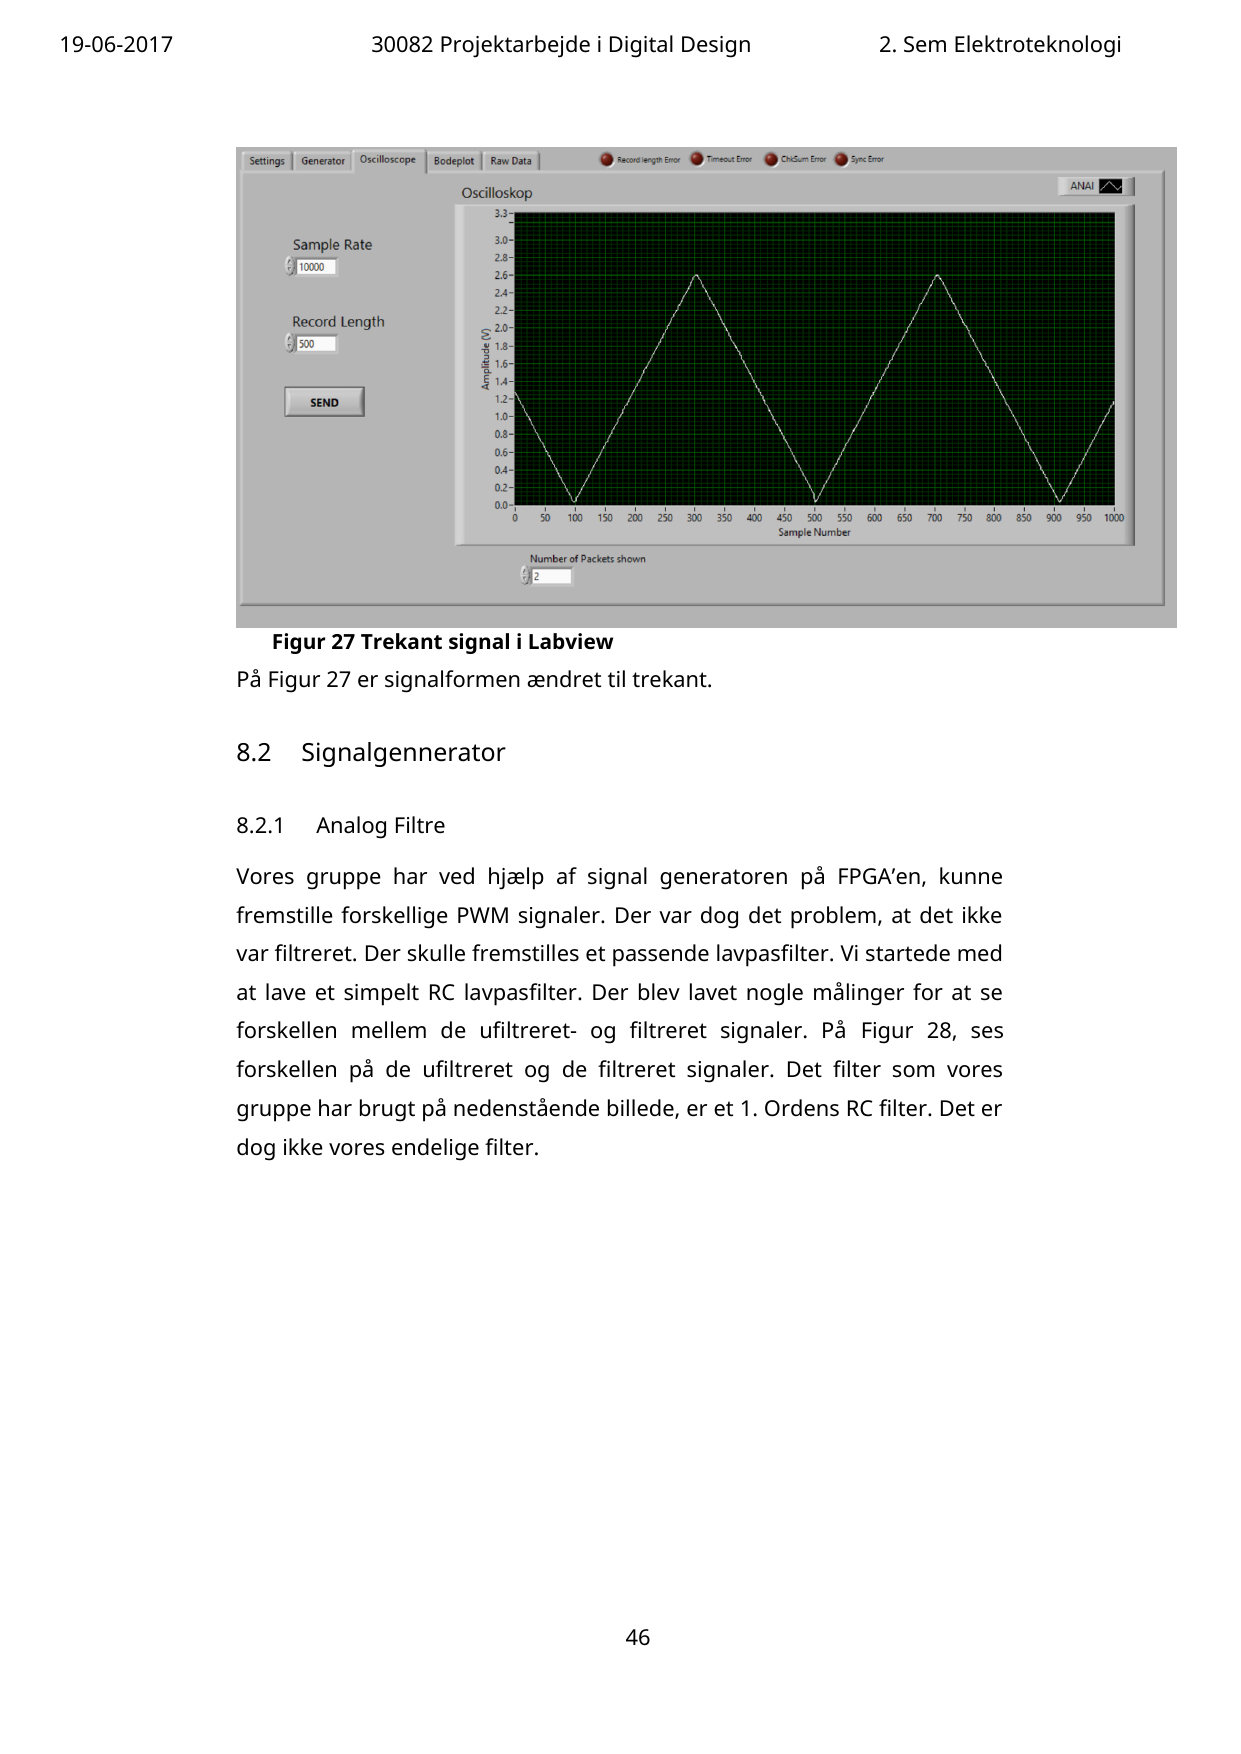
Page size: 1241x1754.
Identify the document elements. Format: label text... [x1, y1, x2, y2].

text Vores gruppe har ved hjælp af signal generatoren på FPGA’en, kunne fremstille forskellige PWM signaler. Der var dog det problem, at det ikke var filtreret. Der skulle fremstilles et passende lavpasfilter. Vi startede med at lave et simpelt RC lavpasfilter. Der blev lavet nogle målinger for at se forskellen mellem de ufiltreret- og filtreret signaler. På Figur 28, ses forskellen på de ufiltreret og de filtreret signaler. Det filter som vores gruppe har brugt på nedenstående billede, er et 1. Ordens RC filter. Det er dog ikke vores endelige filter. [236, 861, 1004, 1161]
subtitle Analog Filtre [236, 810, 1004, 839]
picture [236, 147, 1177, 628]
subtitle Signalgennerator [236, 734, 1004, 768]
text På Figur 27 er signalformen ændret til trekant. [236, 664, 1004, 694]
text Figur 27 Trekant signal i Labview [236, 628, 1004, 656]
